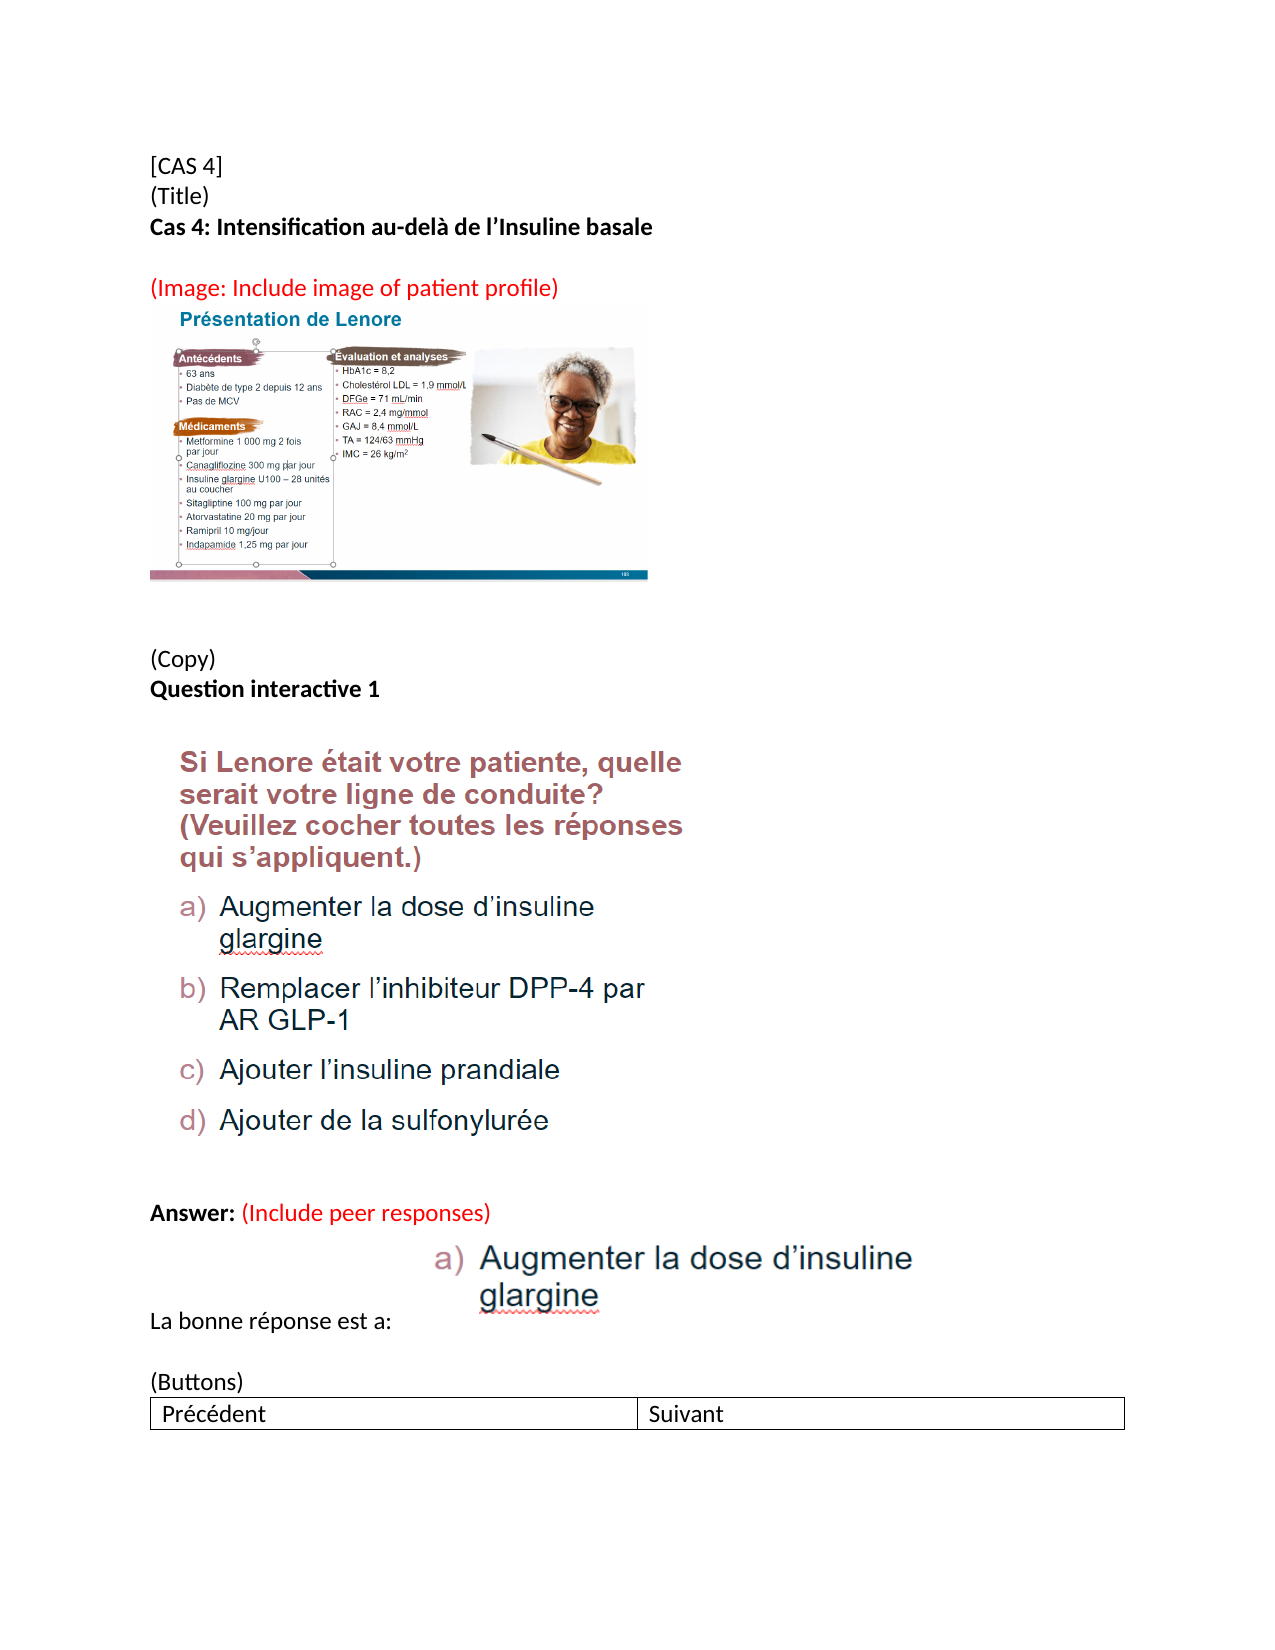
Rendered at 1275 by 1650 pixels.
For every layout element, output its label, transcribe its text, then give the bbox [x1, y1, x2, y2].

text (Title) [150, 181, 1125, 211]
table_header Précédent [151, 1398, 637, 1429]
text [CAS 4] [150, 150, 1125, 181]
text Answer: (Include peer responses) [150, 1197, 1125, 1227]
picture [397, 1227, 949, 1330]
text Question interactive 1 [150, 673, 1125, 704]
text (Buttons) [150, 1367, 1125, 1397]
text (Copy) [150, 643, 1125, 673]
table_header Suivant [638, 1398, 1124, 1429]
text (Image: Include image of patient profile) [150, 272, 1125, 303]
picture [150, 734, 700, 1197]
text Cas 4: Intensification au-delà de l’Insuline basale [150, 211, 1125, 242]
picture [150, 302, 648, 582]
